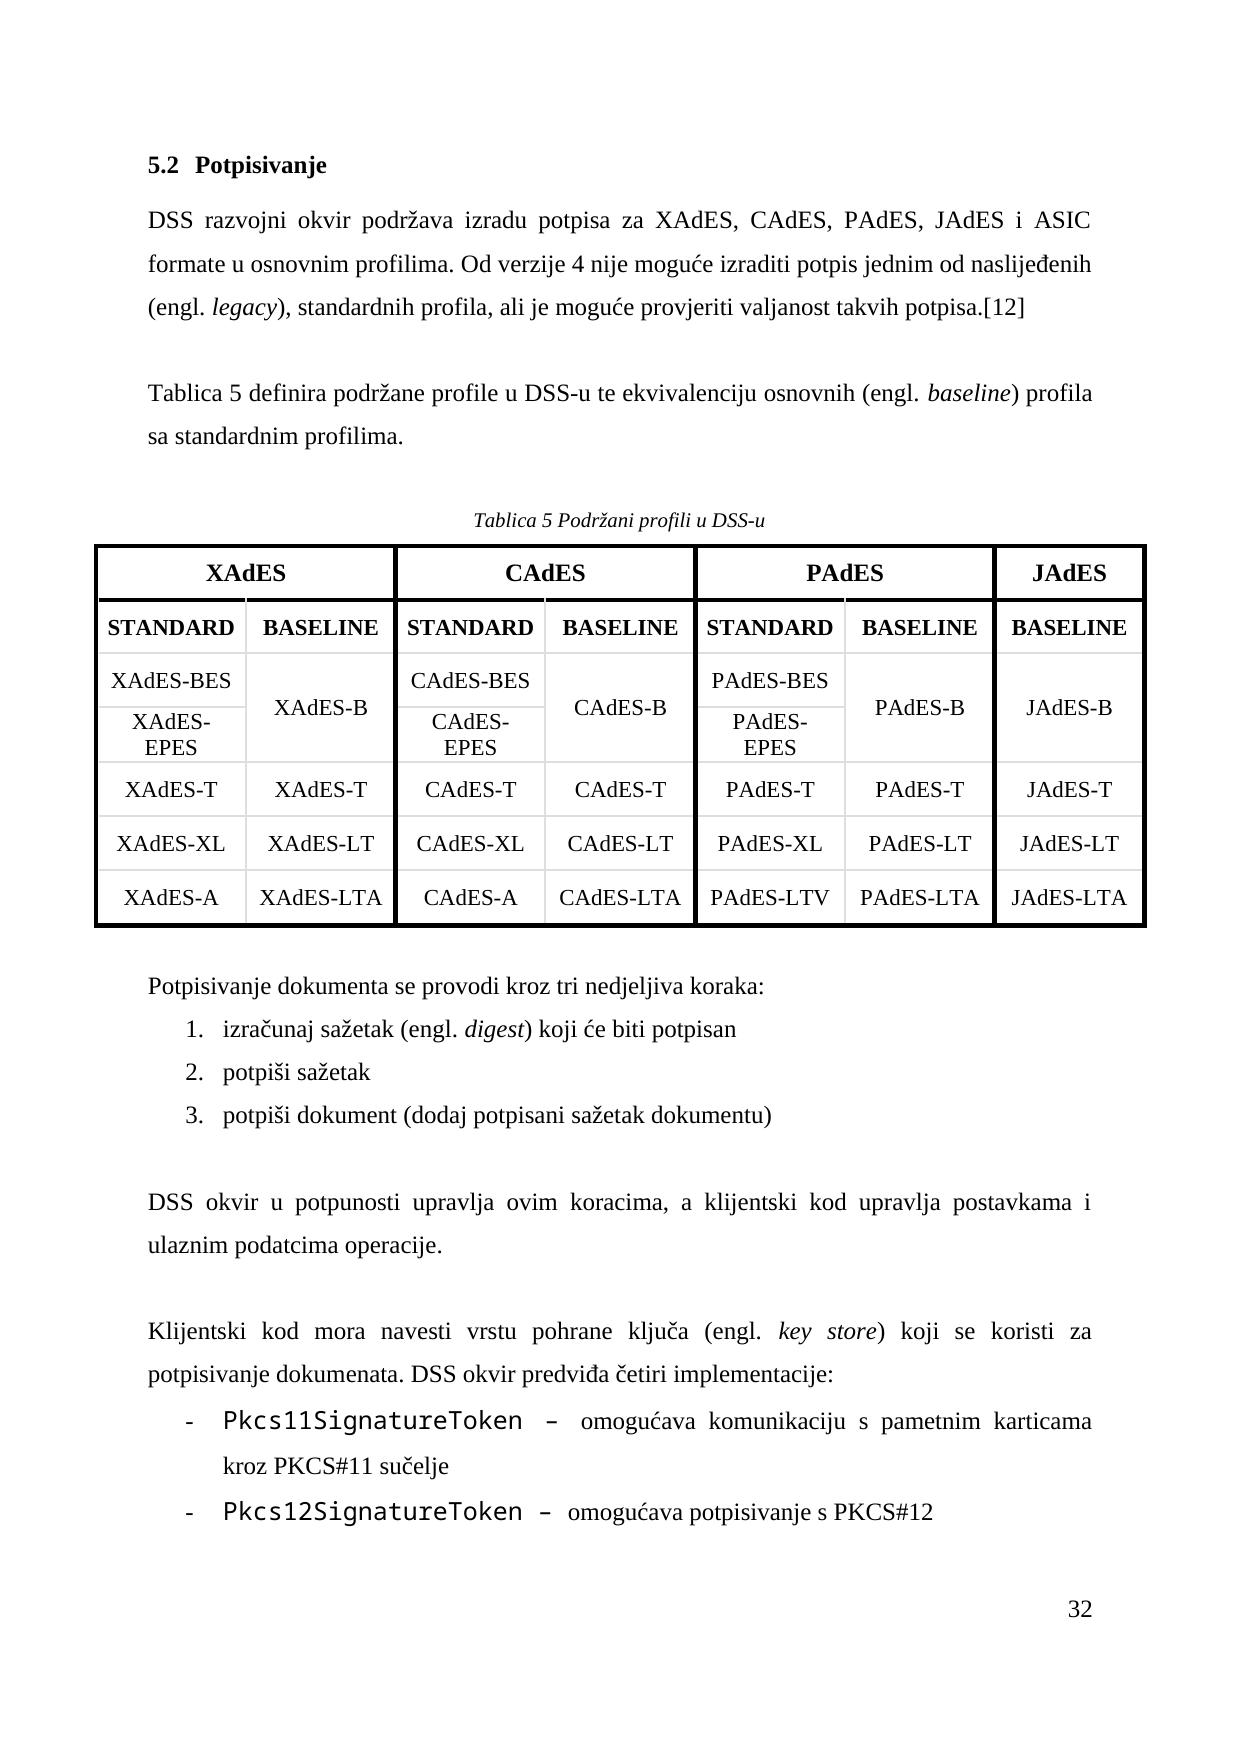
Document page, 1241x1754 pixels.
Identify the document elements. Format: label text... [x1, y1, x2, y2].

table_cell STANDARD [398, 602, 544, 652]
table_cell XAdES-XL [98, 816, 245, 869]
list Pkcs11SignatureToken – omogućava komunikaciju s pametnim karticama kroz PKCS#11 sučelje [185, 1402, 1092, 1479]
table_cell PAdES-LTA [846, 871, 992, 923]
table_cell PAdES-T [698, 763, 844, 815]
table_cell CAdES-B [546, 654, 693, 761]
list izračunaj sažetak (engl. digest) koji će biti potpisan [185, 1014, 1092, 1043]
table_cell XAdES-EPES [98, 707, 245, 761]
table_cell XAdES-LT [247, 817, 393, 869]
table_cell CAdES-LTA [546, 871, 693, 923]
table_cell CAdES-A [398, 871, 544, 923]
table_cell CAdES-BES [398, 654, 544, 706]
list potpiši sažetak [185, 1057, 1092, 1086]
table_cell PAdES-XL [698, 817, 844, 869]
text Klijentski kod mora navesti vrstu pohrane ključa (engl. key store) koji se koristi za potpisivanje dokumenata. DSS okvir predviđa četiri implementacije: [148, 1316, 1092, 1388]
table_cell XAdES-BES [98, 653, 245, 706]
table_cell BASELINE [846, 602, 992, 652]
table_cell BASELINE [546, 602, 693, 652]
table_cell JAdES-T [997, 763, 1142, 815]
table_cell PAdES-EPES [698, 708, 844, 761]
text Tablica 5 Podržani profili u DSS-u [148, 507, 1092, 532]
table_cell XAdES-LTA [247, 871, 393, 923]
table_header XAdES [98, 548, 393, 598]
table_cell CAdES-LT [546, 817, 693, 869]
table_cell PAdES-B [846, 654, 992, 761]
table_cell STANDARD [698, 602, 844, 652]
table_cell XAdES-A [98, 870, 245, 923]
table_cell XAdES-B [247, 654, 393, 761]
table_header CAdES [398, 548, 693, 598]
table_cell CAdES-T [546, 763, 693, 815]
table_cell CAdES-XL [398, 817, 544, 869]
table_cell PAdES-BES [698, 654, 844, 706]
table_cell BASELINE [997, 602, 1142, 652]
text DSS razvojni okvir podržava izradu potpisa za XAdES, CAdES, PAdES, JAdES i ASIC formate u osnovnim profilima. Od verzije 4 nije moguće izraditi potpis jednim od naslijeđenih (engl. legacy), standardnih profila, ali je moguće provjeriti valjanost takvih potpisa.[12] [148, 206, 1092, 321]
table_cell BASELINE [247, 602, 393, 652]
table_cell PAdES-T [846, 763, 992, 815]
table_cell PAdES-LTV [698, 871, 844, 923]
list Pkcs12SignatureToken – omogućava potpisivanje s PKCS#12 [185, 1494, 1092, 1528]
table_cell CAdES-EPES [398, 708, 544, 761]
table_header PAdES [698, 548, 992, 598]
text Tablica 5 definira podržane profile u DSS-u te ekvivalenciju osnovnih (engl. baseline) profila sa standardnim profilima. [148, 378, 1092, 450]
table_cell STANDARD [98, 599, 245, 652]
text DSS okvir u potpunosti upravlja ovim koracima, a klijentski kod upravlja postavkama i ulaznim podatcima operacije. [148, 1187, 1092, 1259]
table_cell CAdES-T [398, 763, 544, 815]
table_cell JAdES-LTA [997, 871, 1142, 923]
table_cell XAdES-T [98, 762, 245, 815]
table_cell JAdES-LT [997, 817, 1142, 869]
text Potpisivanje dokumenta se provodi kroz tri nedjeljiva koraka: [148, 971, 1092, 1000]
table_cell XAdES-T [247, 763, 393, 815]
table_cell JAdES-B [997, 654, 1142, 761]
table_header JAdES [997, 548, 1142, 598]
table_cell PAdES-LT [846, 817, 992, 869]
list potpiši dokument (dodaj potpisani sažetak dokumentu) [185, 1101, 1092, 1129]
subtitle Potpisivanje [148, 150, 1092, 179]
